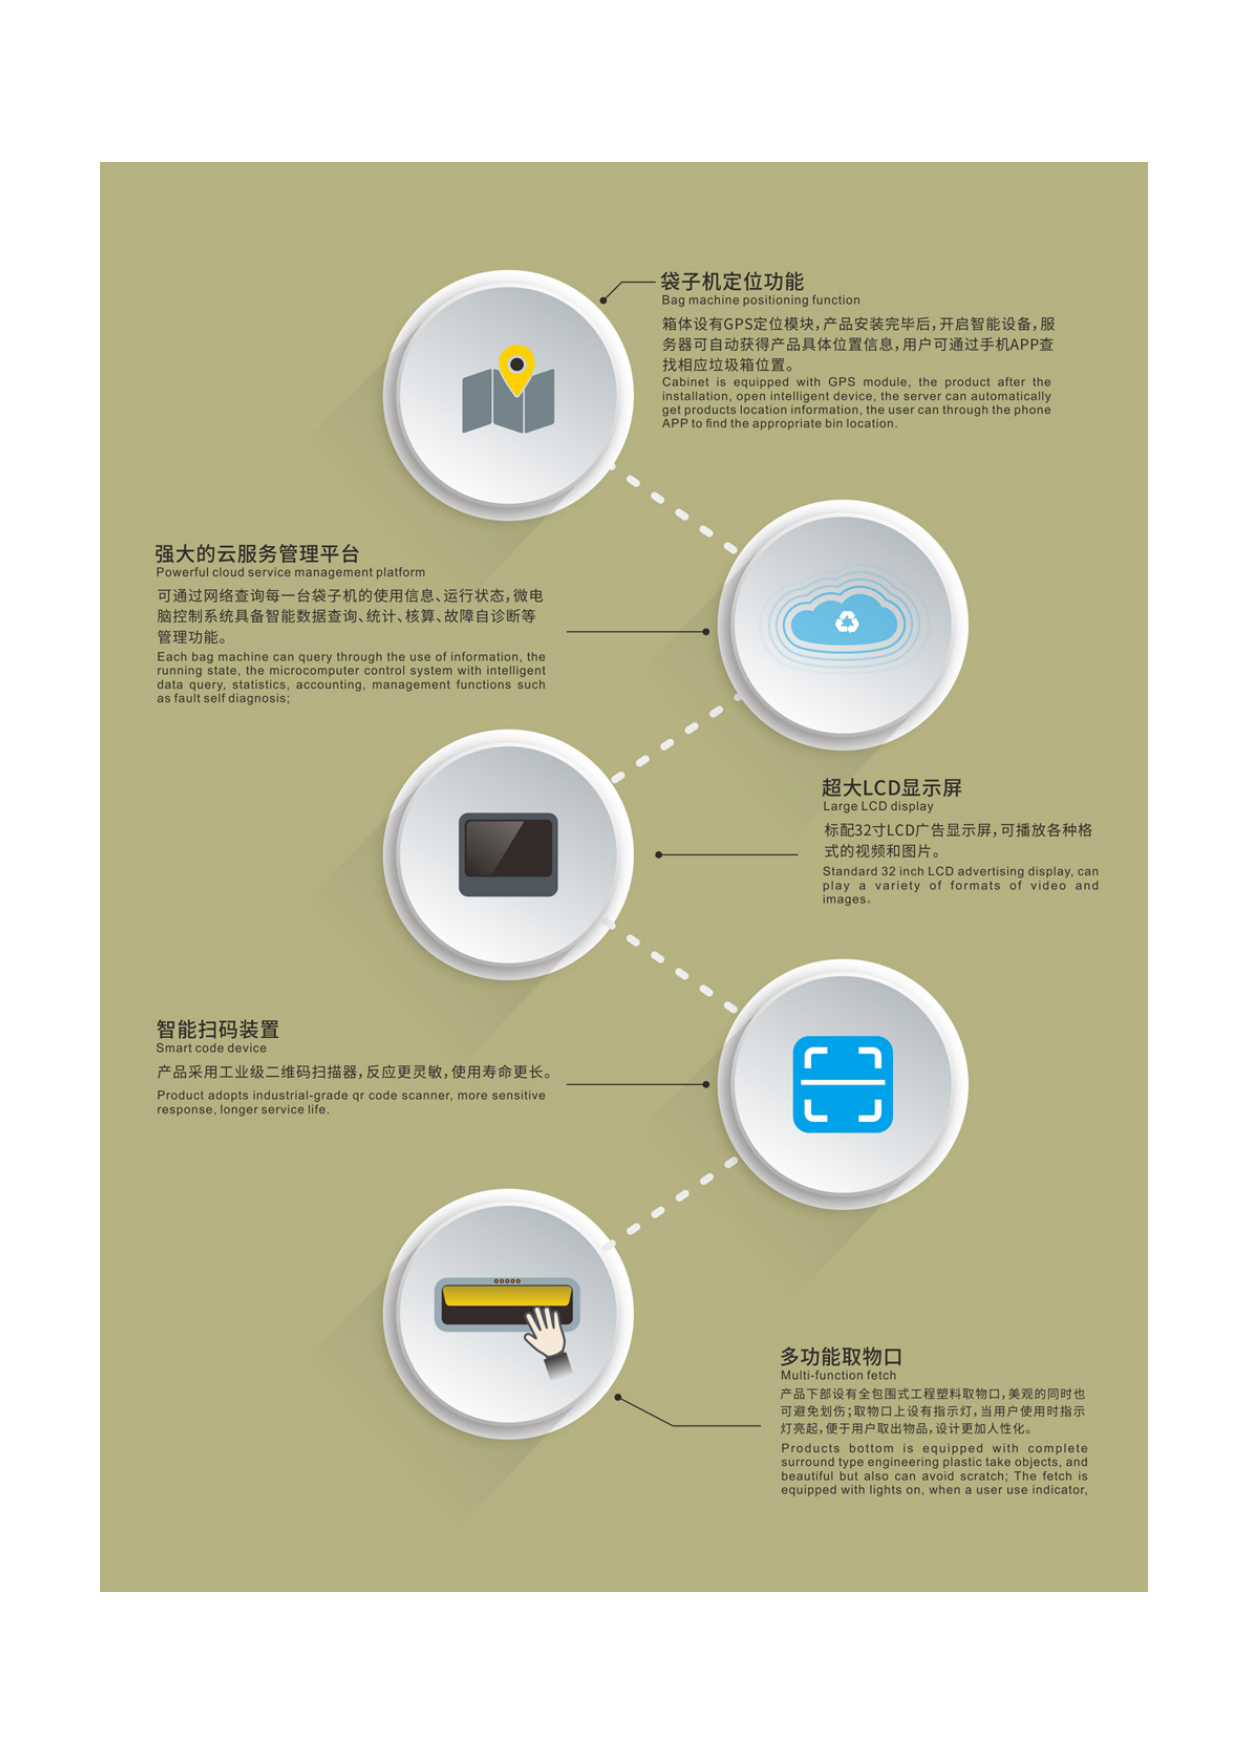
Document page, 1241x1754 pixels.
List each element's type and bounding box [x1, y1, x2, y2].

picture [100, 162, 1149, 1592]
